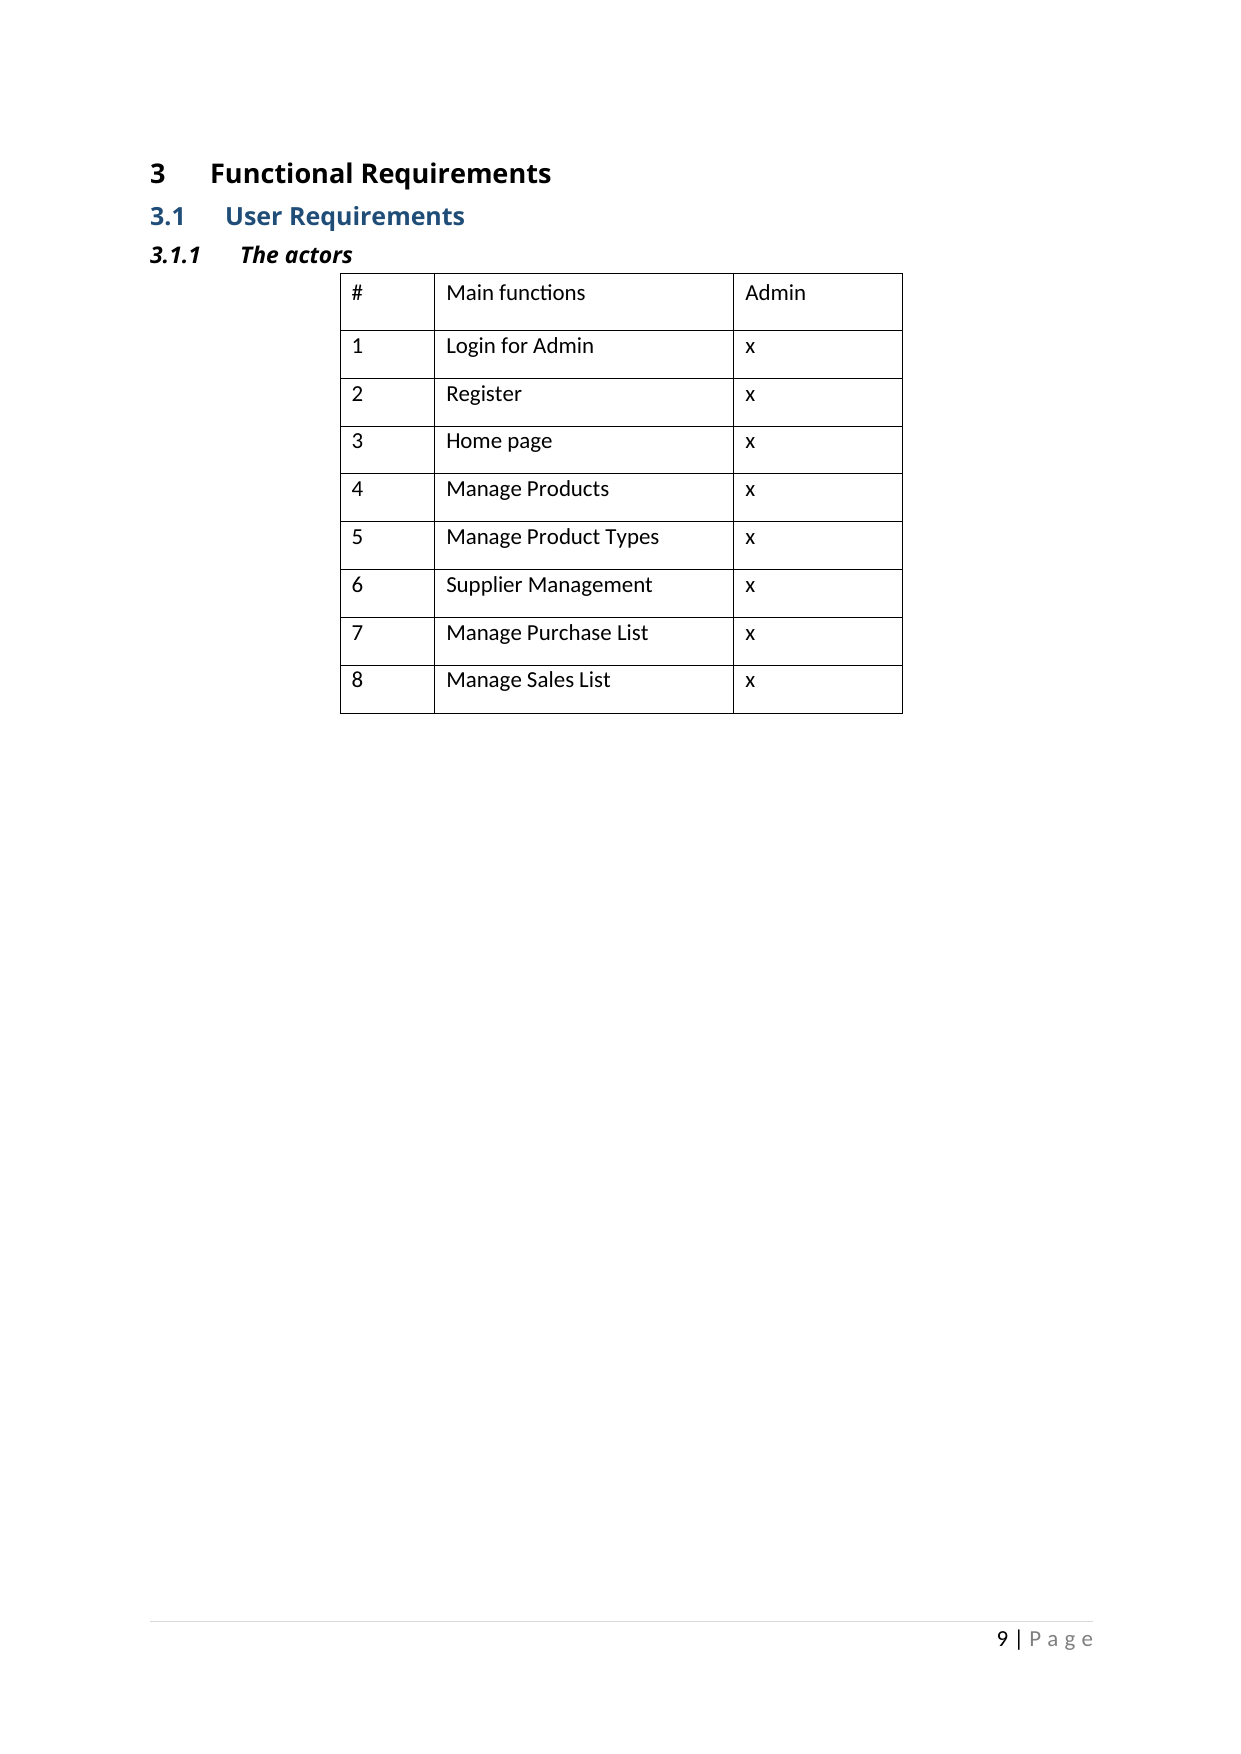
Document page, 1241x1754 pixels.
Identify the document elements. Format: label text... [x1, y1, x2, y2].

table_cell x [734, 522, 902, 569]
table_header Admin [734, 274, 902, 330]
table_cell Manage Sales List [435, 666, 733, 712]
subtitle Functional Requirements [150, 154, 1093, 191]
table_cell Register [435, 379, 733, 426]
table_cell Login for Admin [435, 331, 733, 378]
table_cell x [734, 427, 902, 473]
subtitle User Requirements [150, 198, 1093, 232]
table_cell x [734, 474, 902, 521]
table_cell Home page [435, 427, 733, 473]
table_cell 1 [341, 331, 434, 378]
table_cell x [734, 331, 902, 378]
table_cell x [734, 379, 902, 426]
table_cell 7 [341, 618, 434, 664]
table_cell x [734, 570, 902, 617]
table_cell 3 [341, 427, 434, 473]
table_cell x [734, 618, 902, 664]
table_cell 2 [341, 379, 434, 426]
table_header # [341, 274, 434, 330]
subtitle The actors [150, 239, 1093, 270]
table_cell Supplier Management [435, 570, 733, 617]
table_cell 8 [341, 666, 434, 712]
table_cell Manage Product Types [435, 522, 733, 569]
table_header Main functions [435, 274, 733, 330]
table_cell 4 [341, 474, 434, 521]
table_cell 6 [341, 570, 434, 617]
table_cell Manage Products [435, 474, 733, 521]
table_cell 5 [341, 522, 434, 569]
table_cell x [734, 666, 902, 712]
table_cell Manage Purchase List [435, 618, 733, 664]
